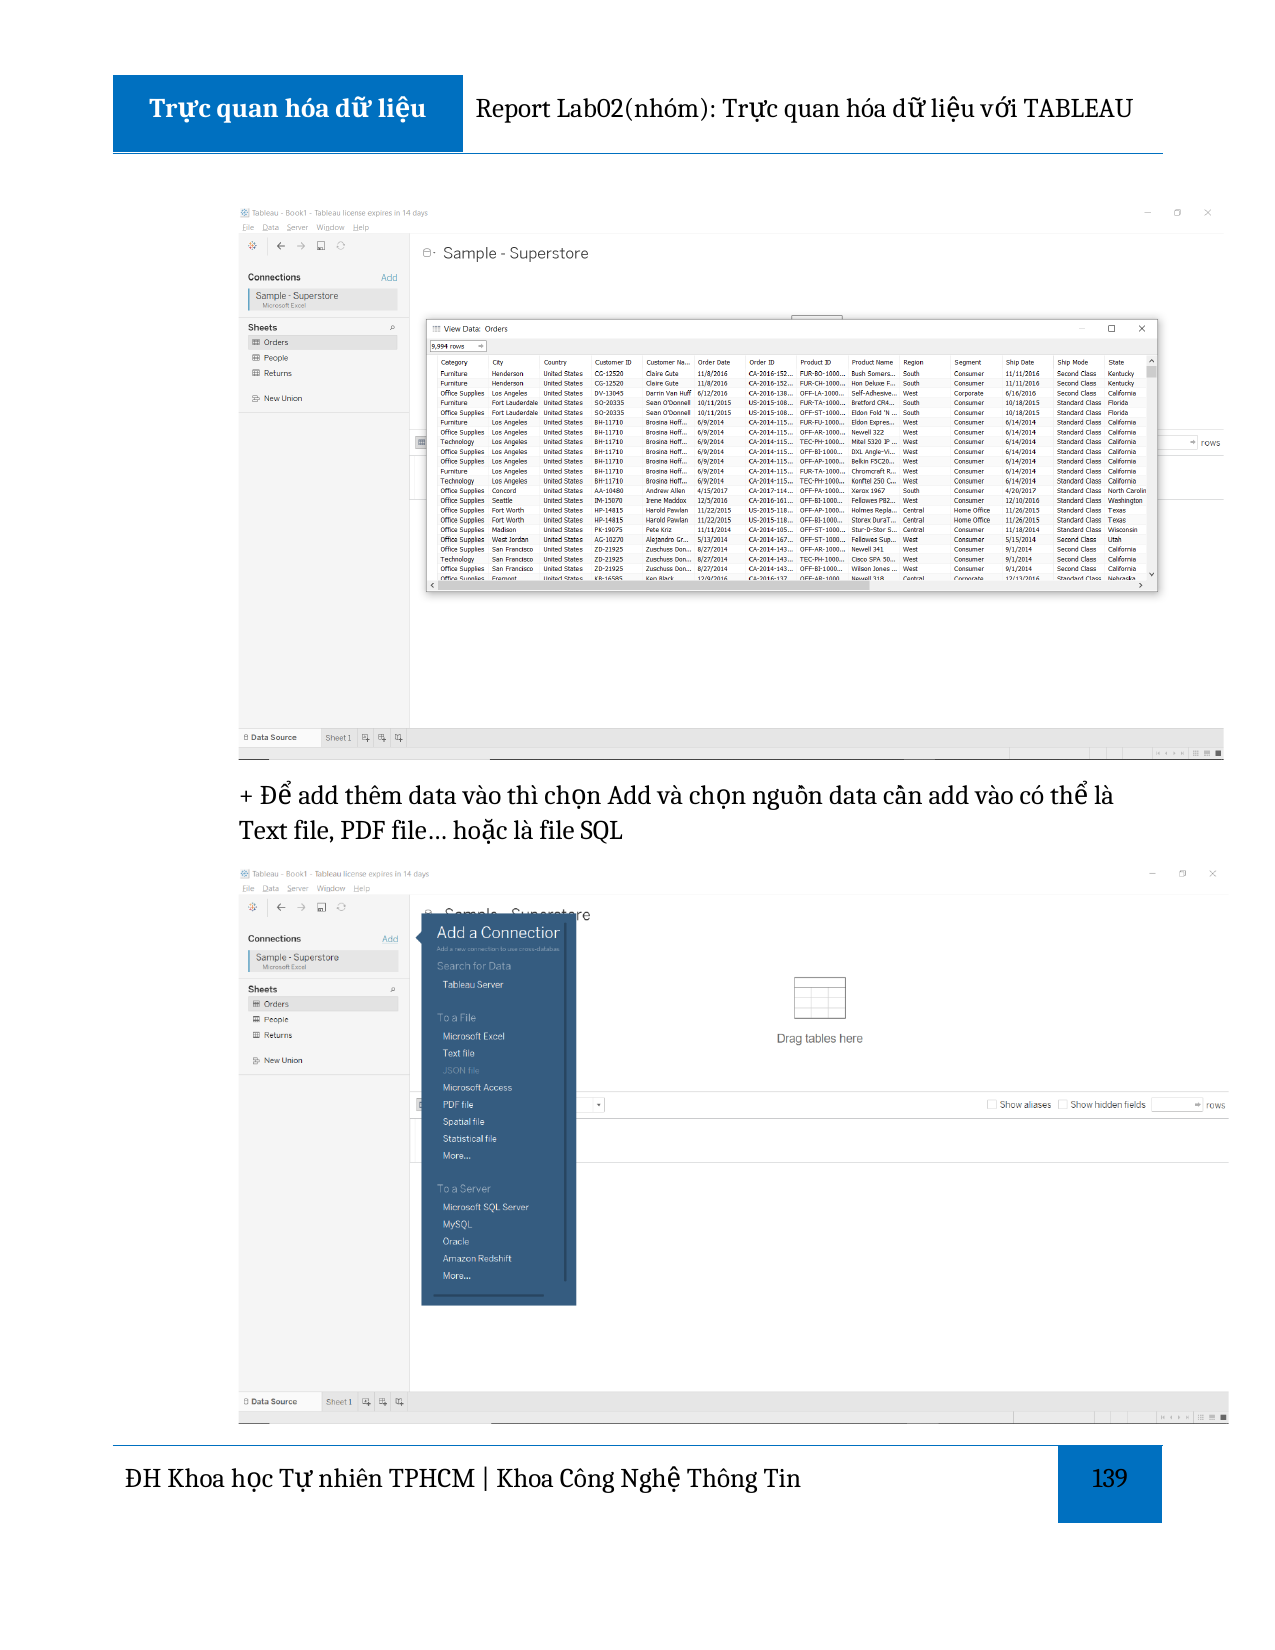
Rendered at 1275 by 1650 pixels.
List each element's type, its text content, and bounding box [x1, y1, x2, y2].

list + Để add thêm data vào thì chọn Add và chọn nguồn data cần add vào có thể là Text file, PDF file… hoặc là file SQL [239, 780, 1162, 847]
picture [238, 866, 1229, 1424]
picture [238, 205, 1224, 760]
